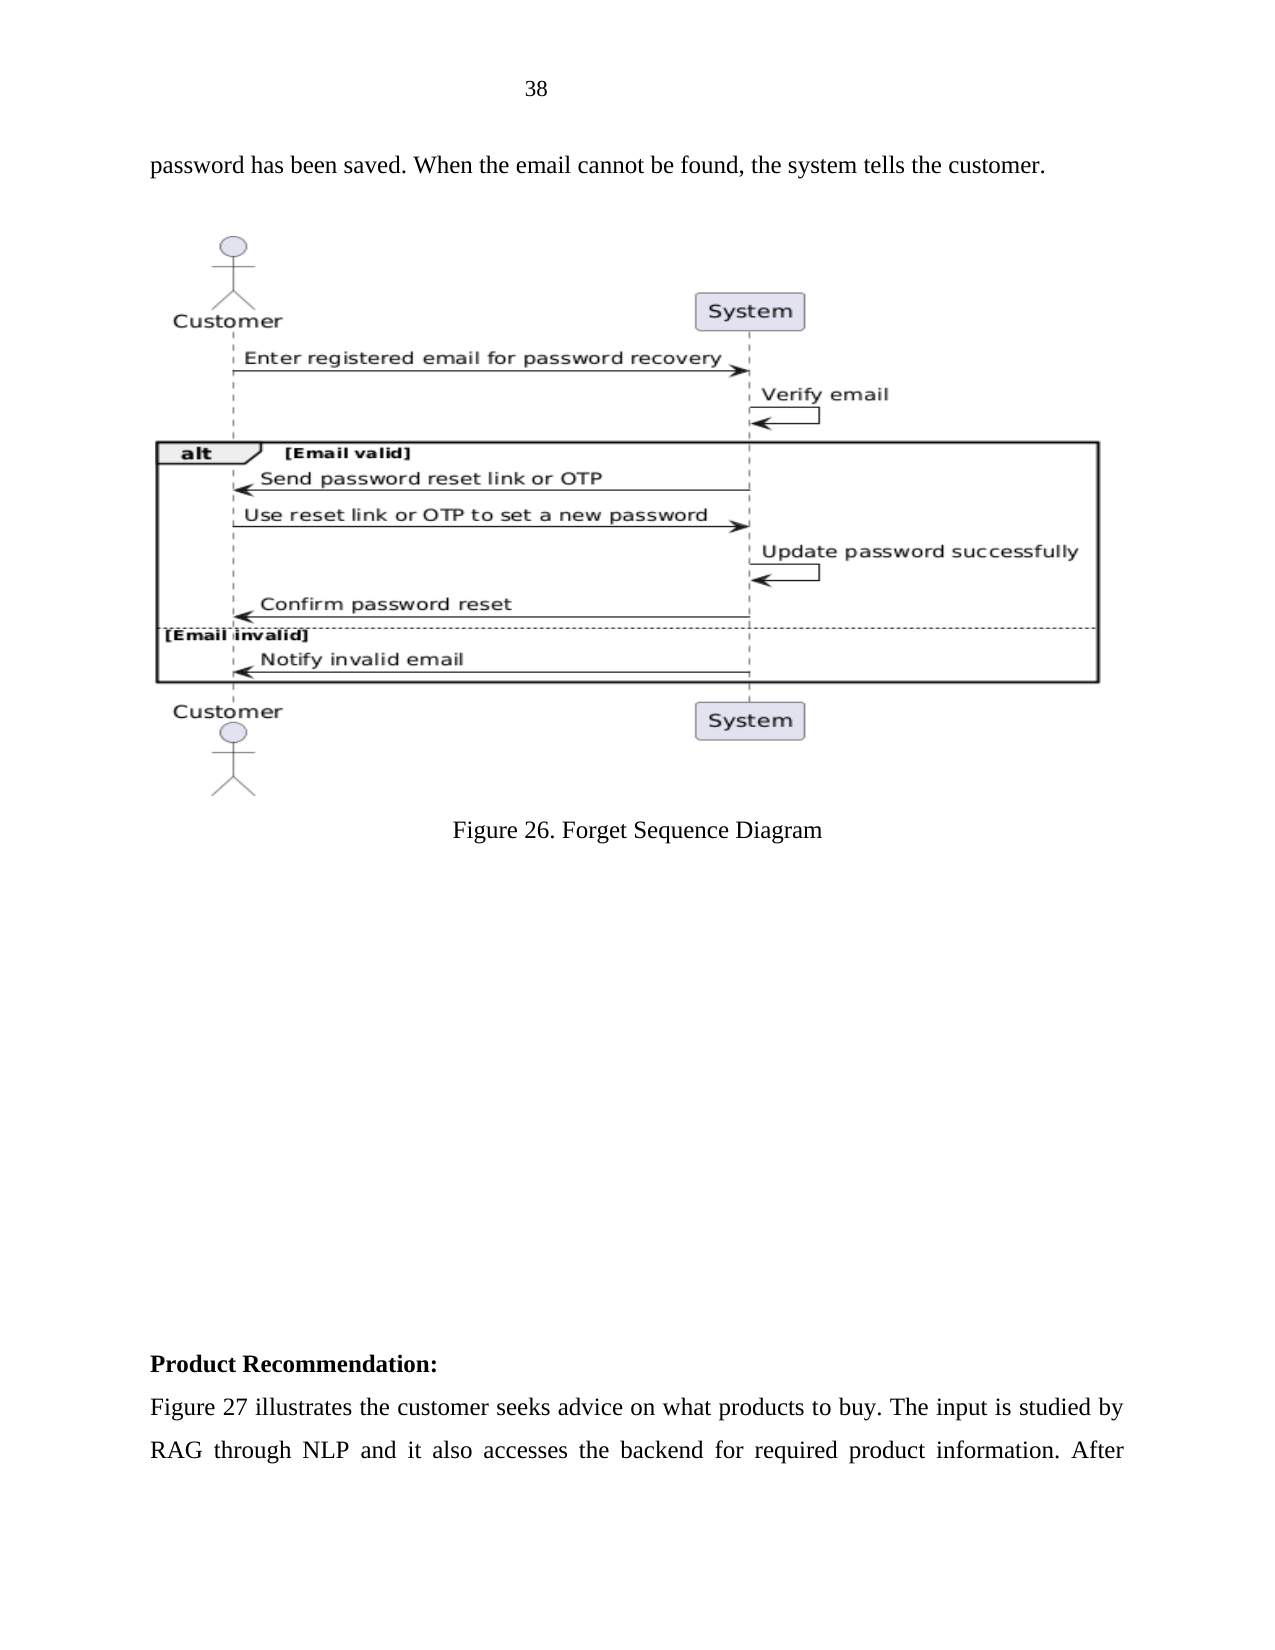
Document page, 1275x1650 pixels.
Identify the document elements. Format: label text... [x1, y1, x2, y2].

text Figure 26 shows how recovery of lost passwords works. To initiate recovery, a customer has to send their registered email. If the email is genuine, the system delivers a reset link or OTP to help the customer change their password. After that, a notice is sent confirming that the password has been saved. When the email cannot be found, the system tells the customer. [150, 193, 1125, 351]
picture [155, 408, 1101, 969]
subtitle Forget: [150, 150, 715, 179]
